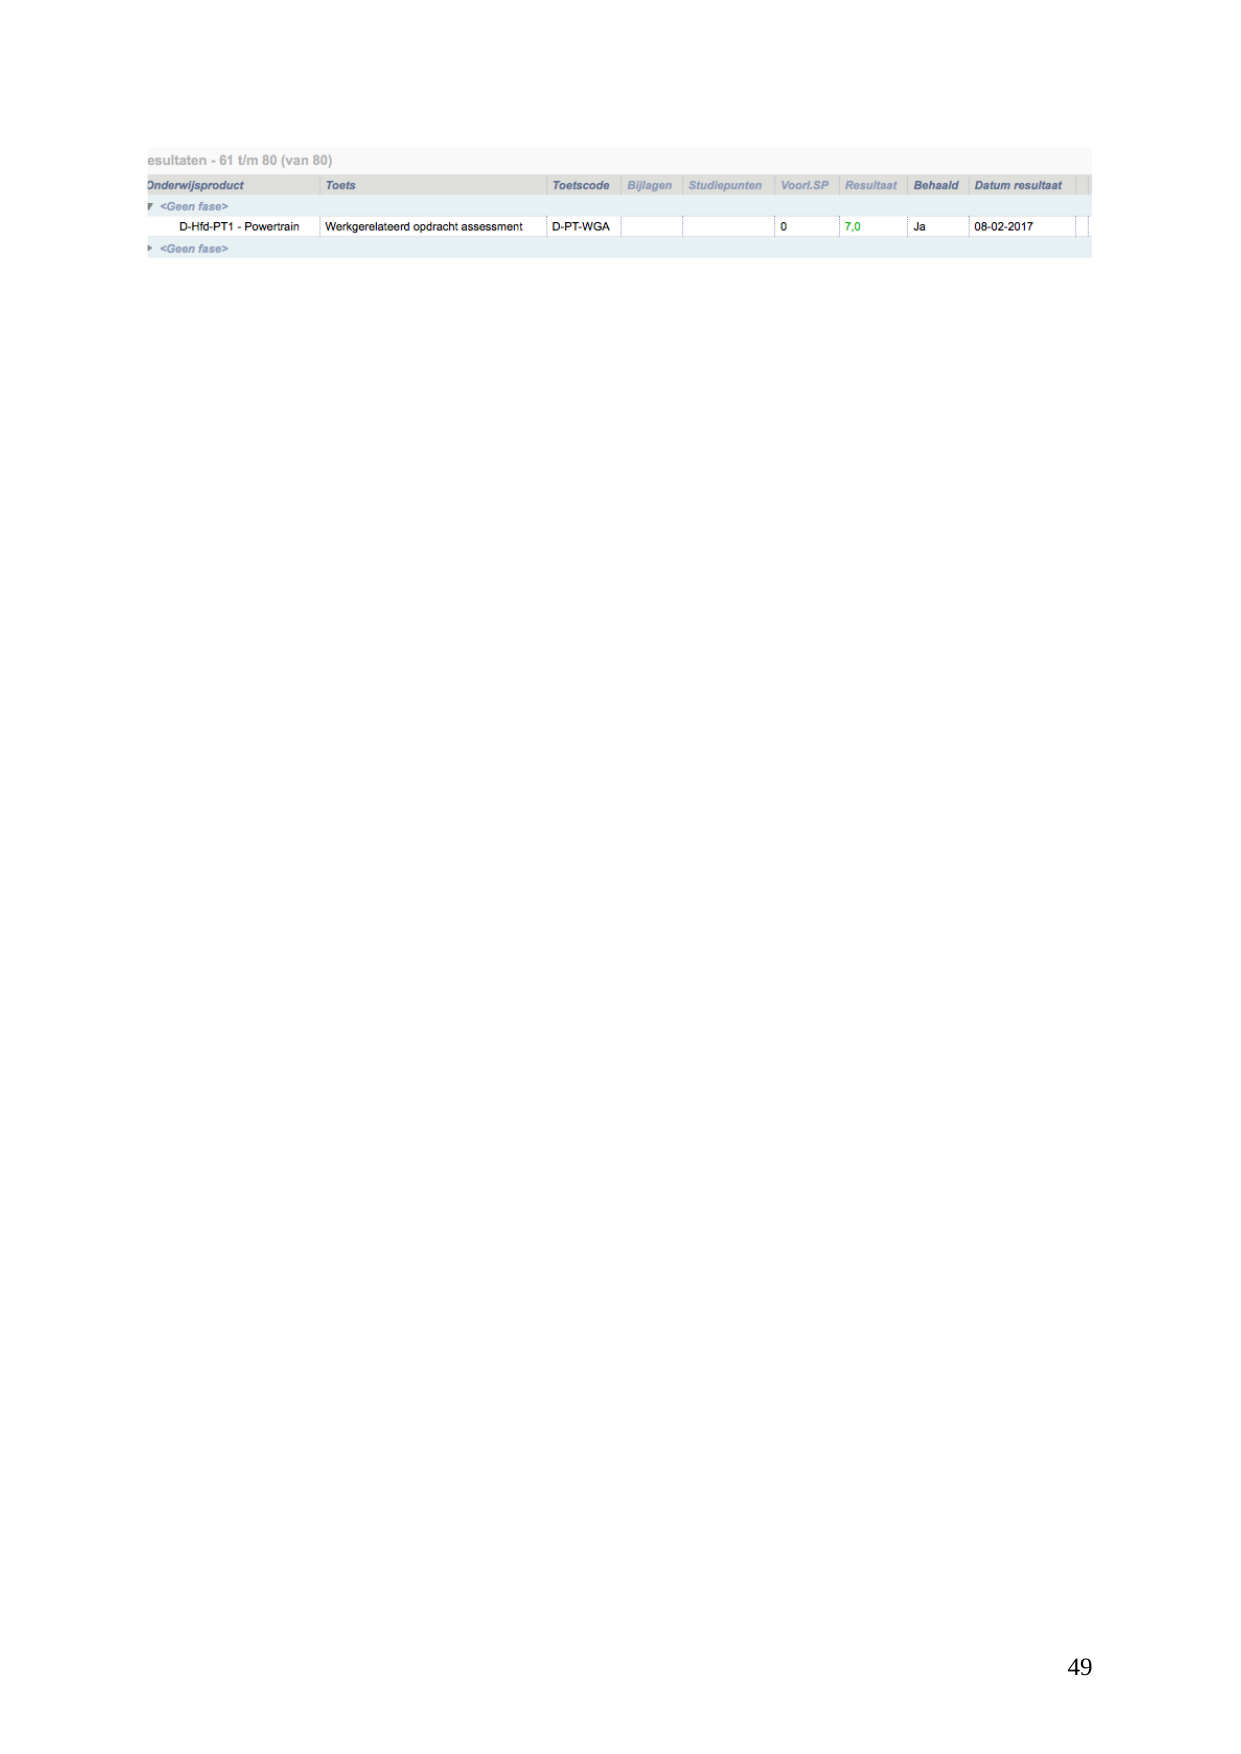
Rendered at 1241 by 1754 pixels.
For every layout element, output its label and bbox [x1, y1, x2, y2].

picture [147, 147, 1092, 258]
